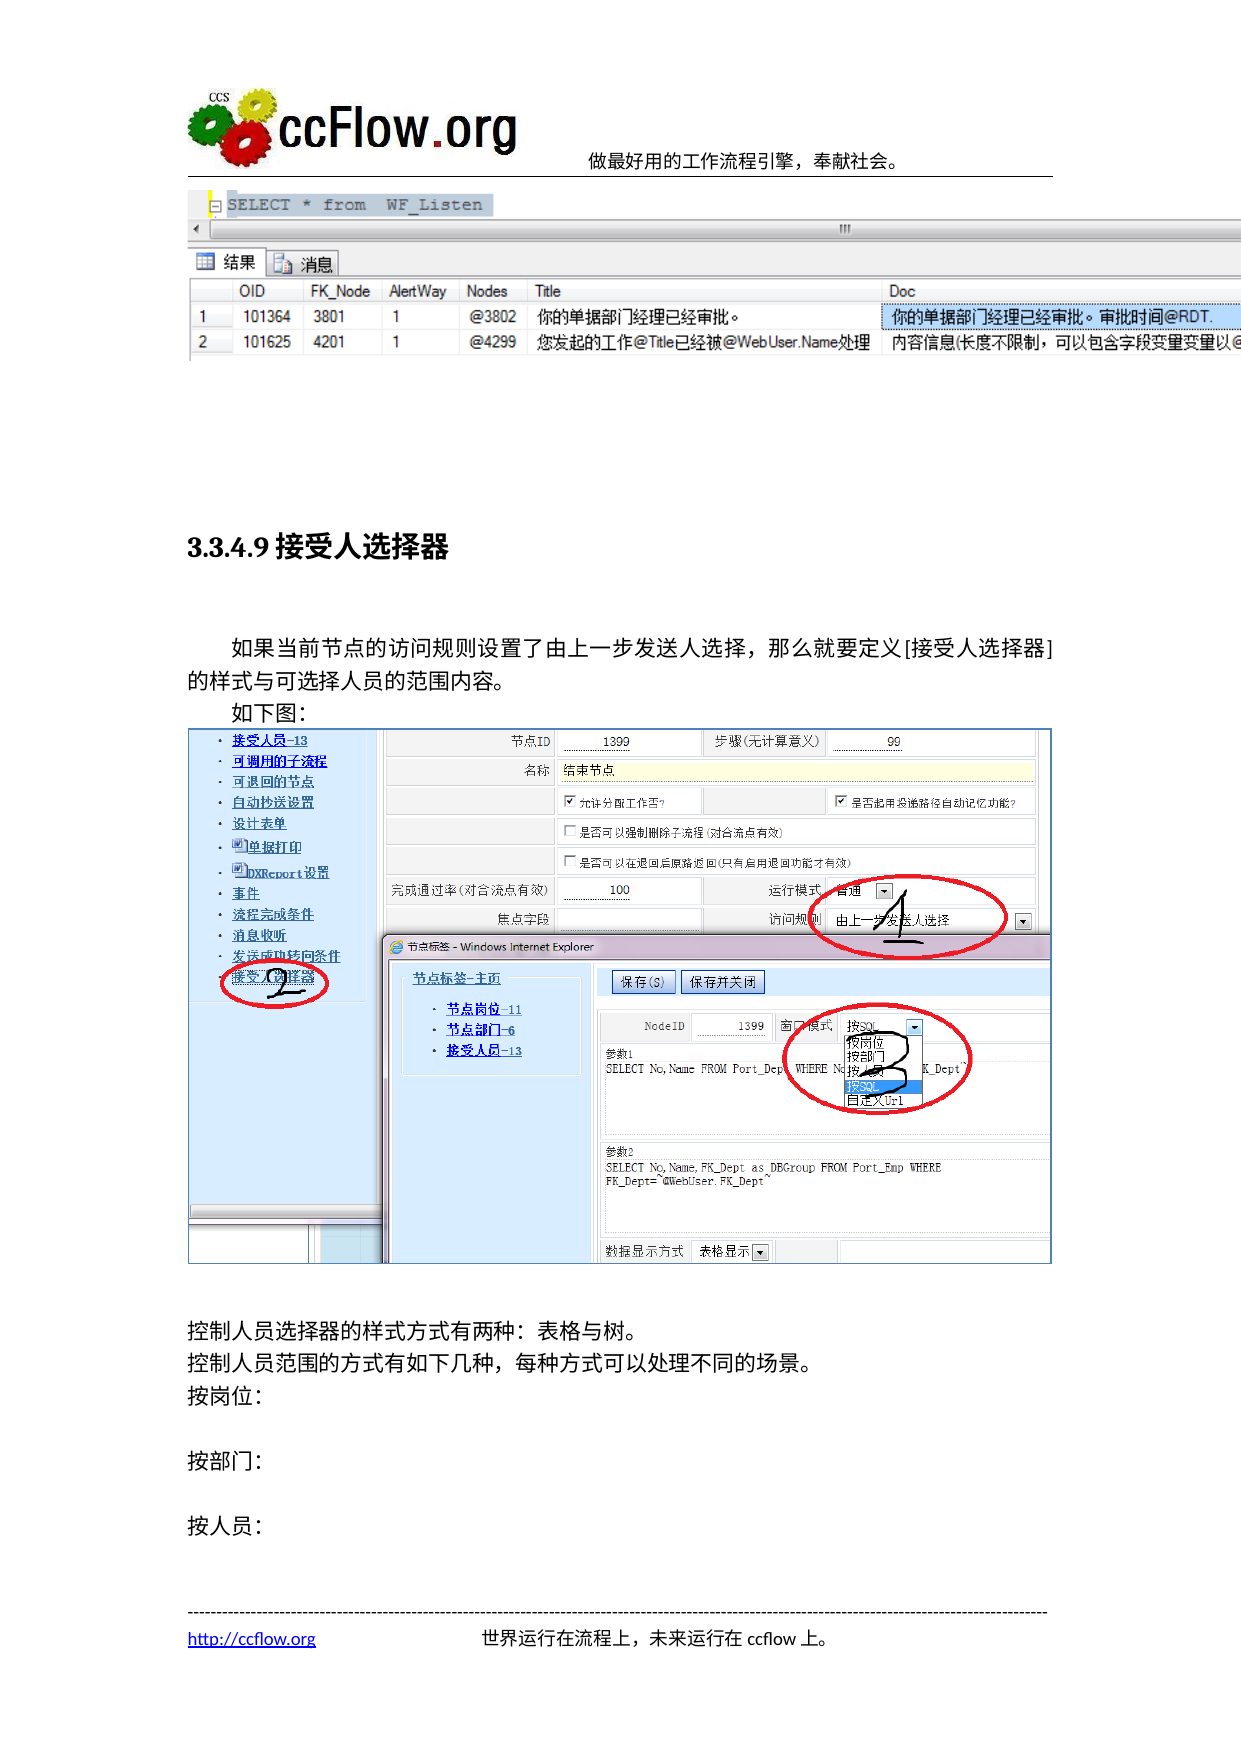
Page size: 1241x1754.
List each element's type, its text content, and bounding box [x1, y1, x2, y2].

text 控制人员选择器的样式方式有两种：表格与树。 [187, 1313, 1053, 1346]
text 如下图： [187, 696, 1053, 728]
text 按人员： [187, 1508, 1053, 1541]
text 如果当前节点的访问规则设置了由上一步发送人选择，那么就要定义[接受人选择器]的样式与可选择人员的范围内容。 [187, 631, 1053, 696]
text 按岗位： [187, 1378, 1053, 1411]
picture [187, 190, 1241, 361]
text 控制人员范围的方式有如下几种，每种方式可以处理不同的场景。 [187, 1346, 1053, 1378]
subtitle 3.3.4.9接受人选择器 [187, 512, 1053, 577]
picture [189, 730, 1050, 1263]
picture [187, 88, 521, 169]
text 按部门： [187, 1443, 1053, 1476]
